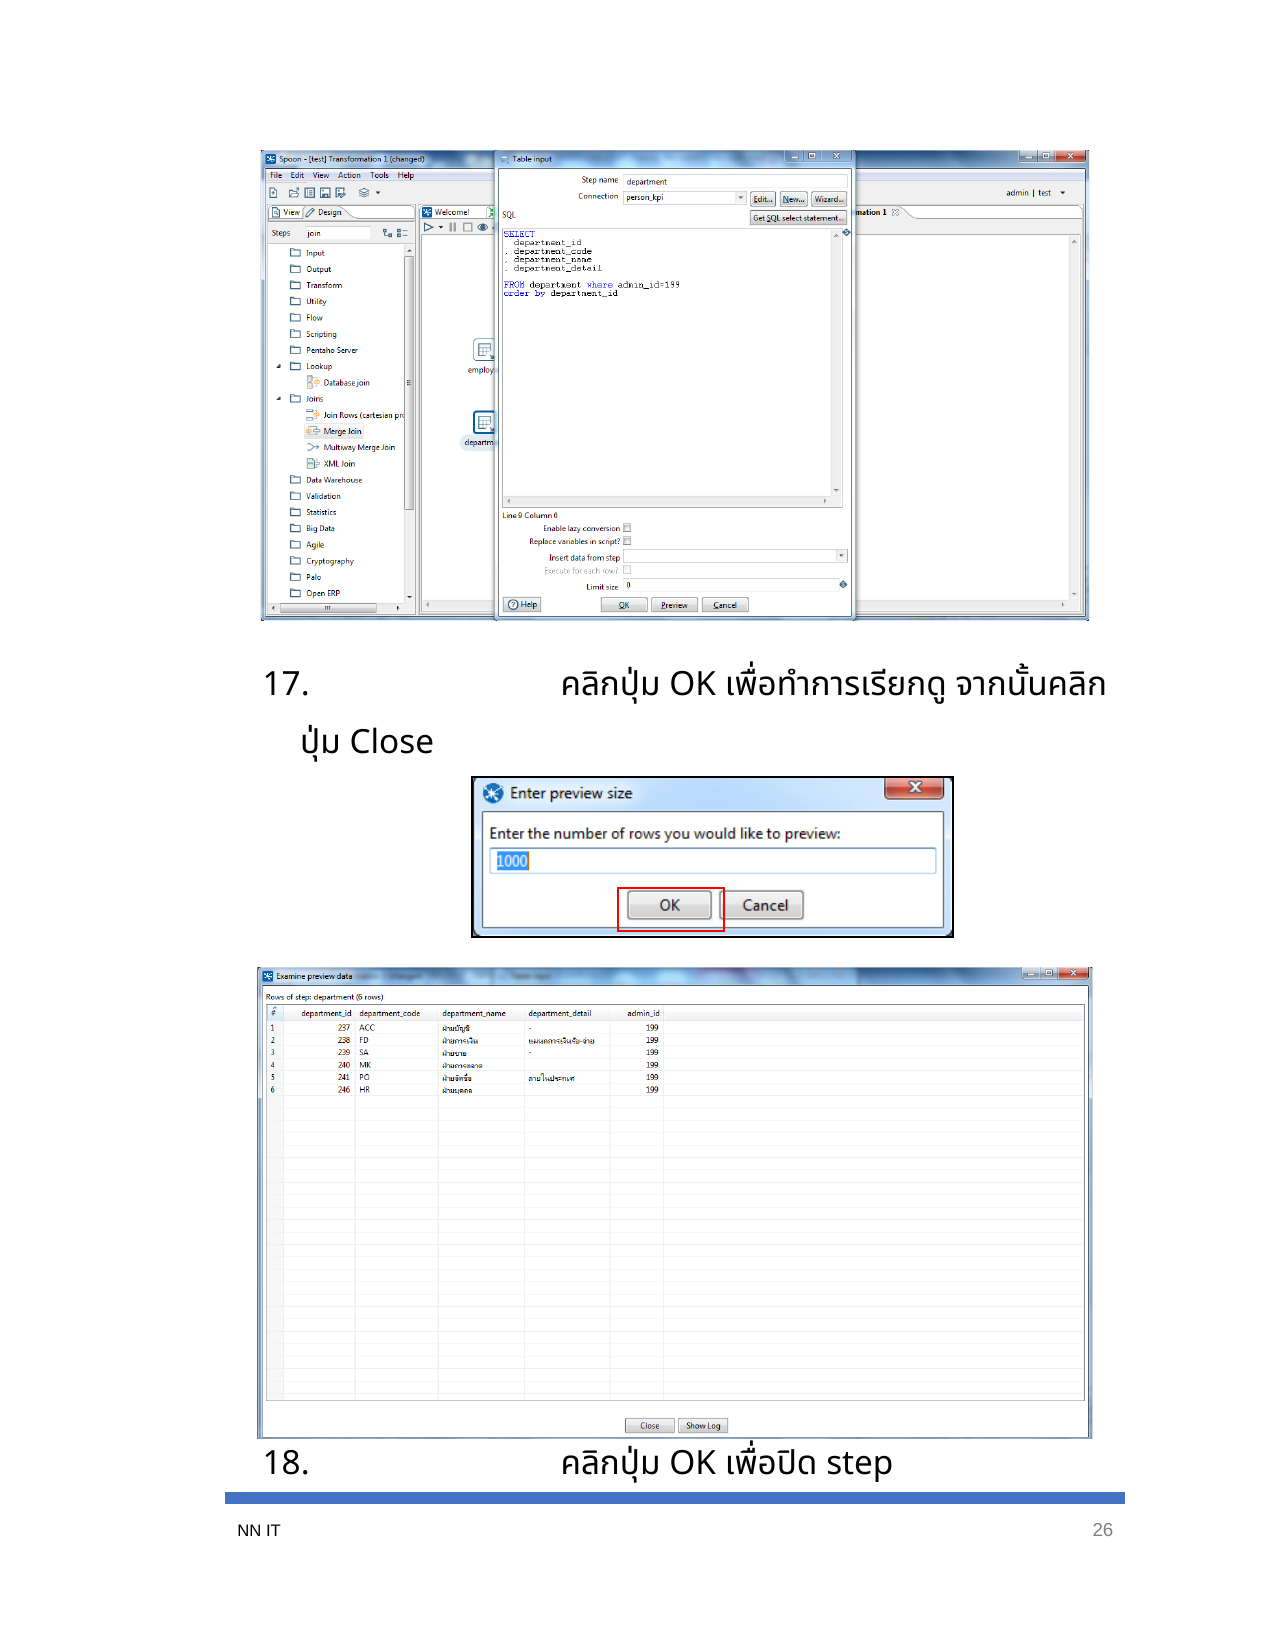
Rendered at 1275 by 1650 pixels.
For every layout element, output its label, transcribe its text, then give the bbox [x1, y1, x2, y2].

picture [257, 967, 1093, 1439]
list คลิกปุ่ม OK เพื่อปิด step [262, 1438, 1125, 1489]
picture [473, 778, 952, 936]
picture [260, 150, 1090, 621]
list คลิกปุ่ม OK เพื่อทำการเรียกดู จากนั้นคลิกปุ่ม Close [262, 659, 1125, 768]
